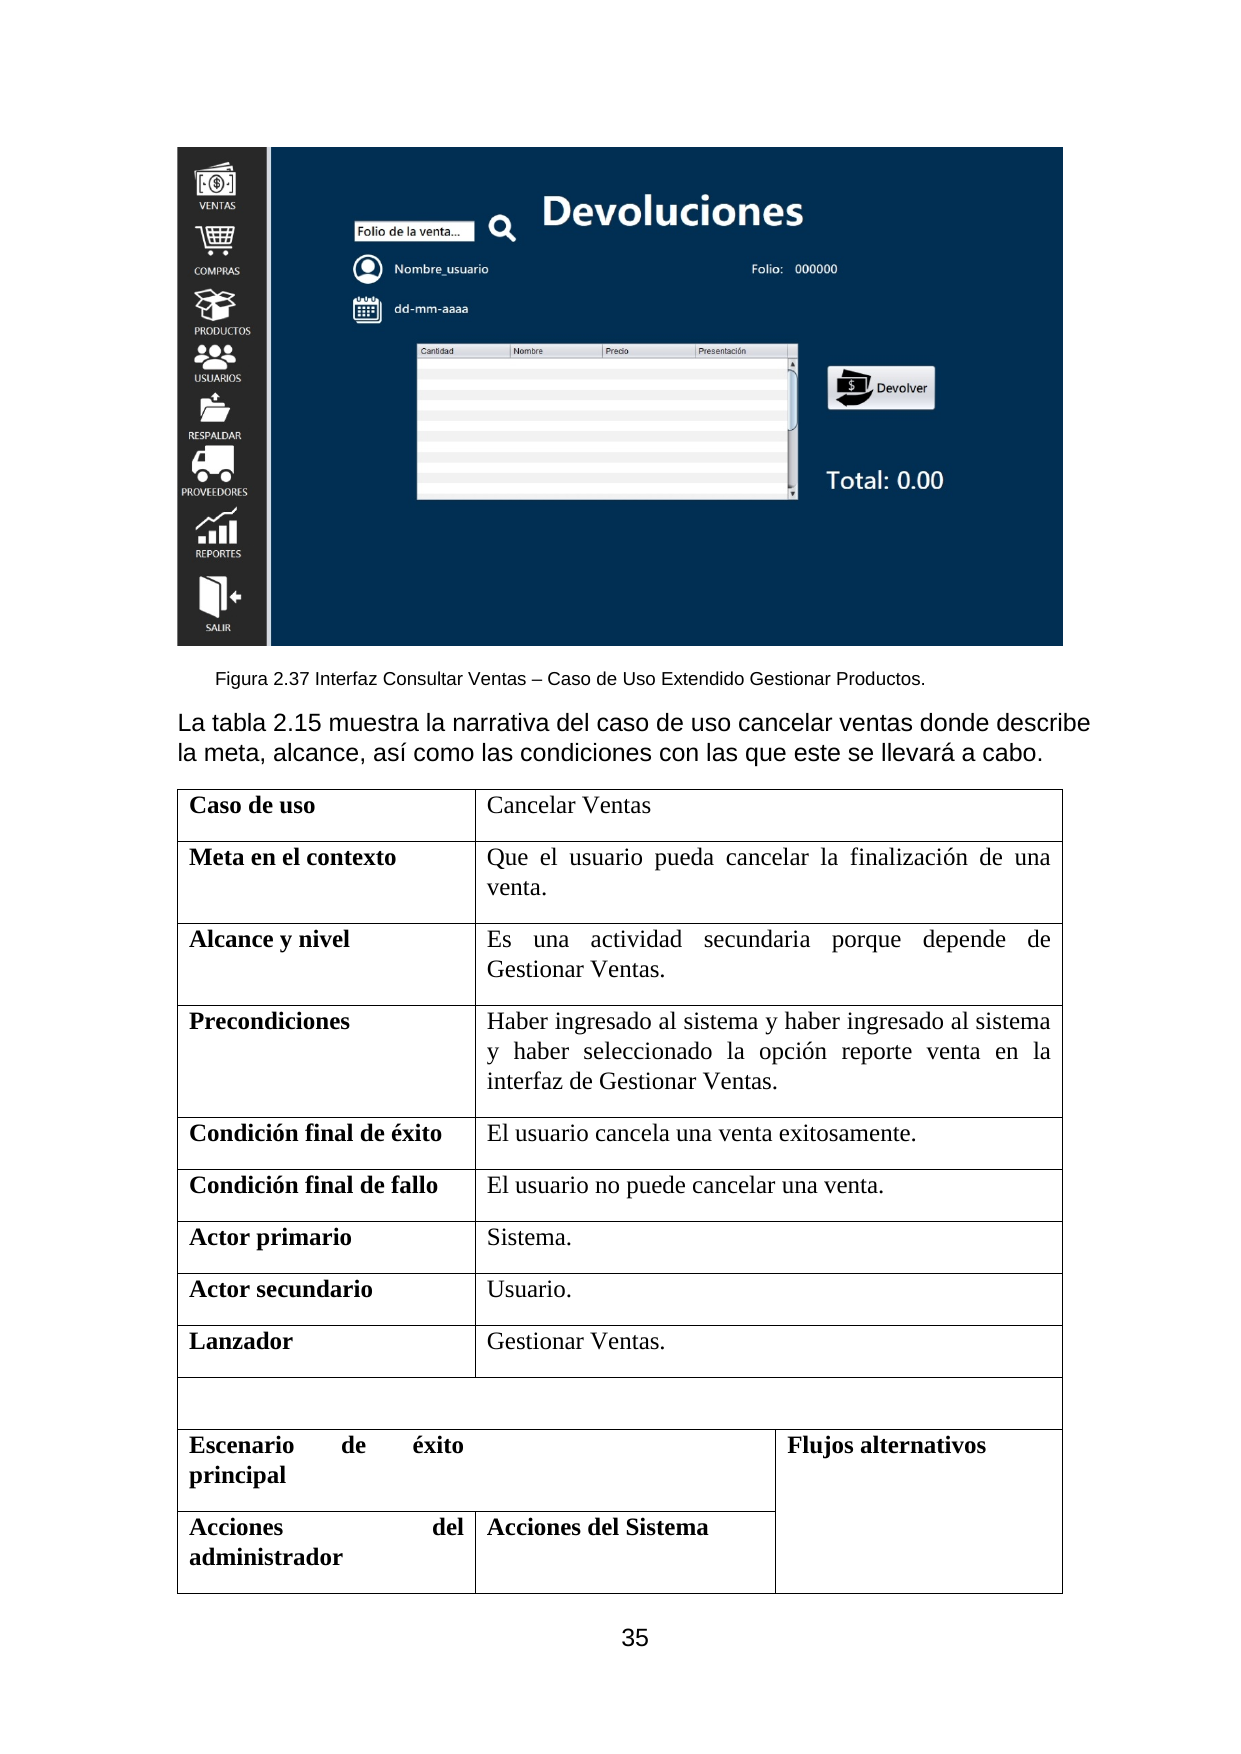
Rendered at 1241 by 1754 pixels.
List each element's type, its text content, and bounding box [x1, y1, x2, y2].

table_cell [178, 1378, 1062, 1429]
picture [177, 147, 1063, 646]
table_cell Acciones del Sistema [476, 1512, 775, 1593]
table_cell Acciones del administrador [178, 1512, 475, 1593]
table_cell Escenario de éxito principal [178, 1430, 475, 1511]
table_cell Que el usuario pueda cancelar la finalización de una venta. [476, 842, 1062, 923]
table_header Caso de uso [178, 790, 475, 841]
table_cell [776, 1511, 1062, 1593]
table_cell [475, 1430, 775, 1511]
table_cell Condición final de fallo [178, 1170, 475, 1221]
table_cell Condición final de éxito [178, 1118, 475, 1169]
table_cell Sistema. [476, 1222, 1062, 1273]
table_cell Precondiciones [178, 1006, 475, 1117]
table_cell Flujos alternativos [776, 1430, 1062, 1511]
table_cell Gestionar Ventas. [476, 1326, 1062, 1377]
table_cell Haber ingresado al sistema y haber ingresado al sistema y haber seleccionado la opción reporte venta en la interfaz de Gestionar Ventas. [476, 1006, 1062, 1117]
table_cell Usuario. [476, 1274, 1062, 1325]
table_cell Actor primario [178, 1222, 475, 1273]
table_cell El usuario no puede cancelar una venta. [476, 1170, 1062, 1221]
table_cell Meta en el contexto [178, 842, 475, 923]
table_cell Actor secundario [178, 1274, 475, 1325]
text La tabla 2.15 muestra la narrativa del caso de uso cancelar ventas donde describe la meta, alcance, así como las condiciones con las que este se llevará a cabo. [177, 708, 1092, 767]
table_header Cancelar Ventas [476, 790, 1062, 841]
table_cell Alcance y nivel [178, 924, 475, 1005]
text Figura 2.37 Interfaz Consultar Ventas – Caso de Uso Extendido Gestionar Productos. [215, 668, 1092, 689]
table_cell Lanzador [178, 1326, 475, 1377]
table_cell El usuario cancela una venta exitosamente. [476, 1118, 1062, 1169]
table_cell Es una actividad secundaria porque depende de Gestionar Ventas. [476, 924, 1062, 1005]
